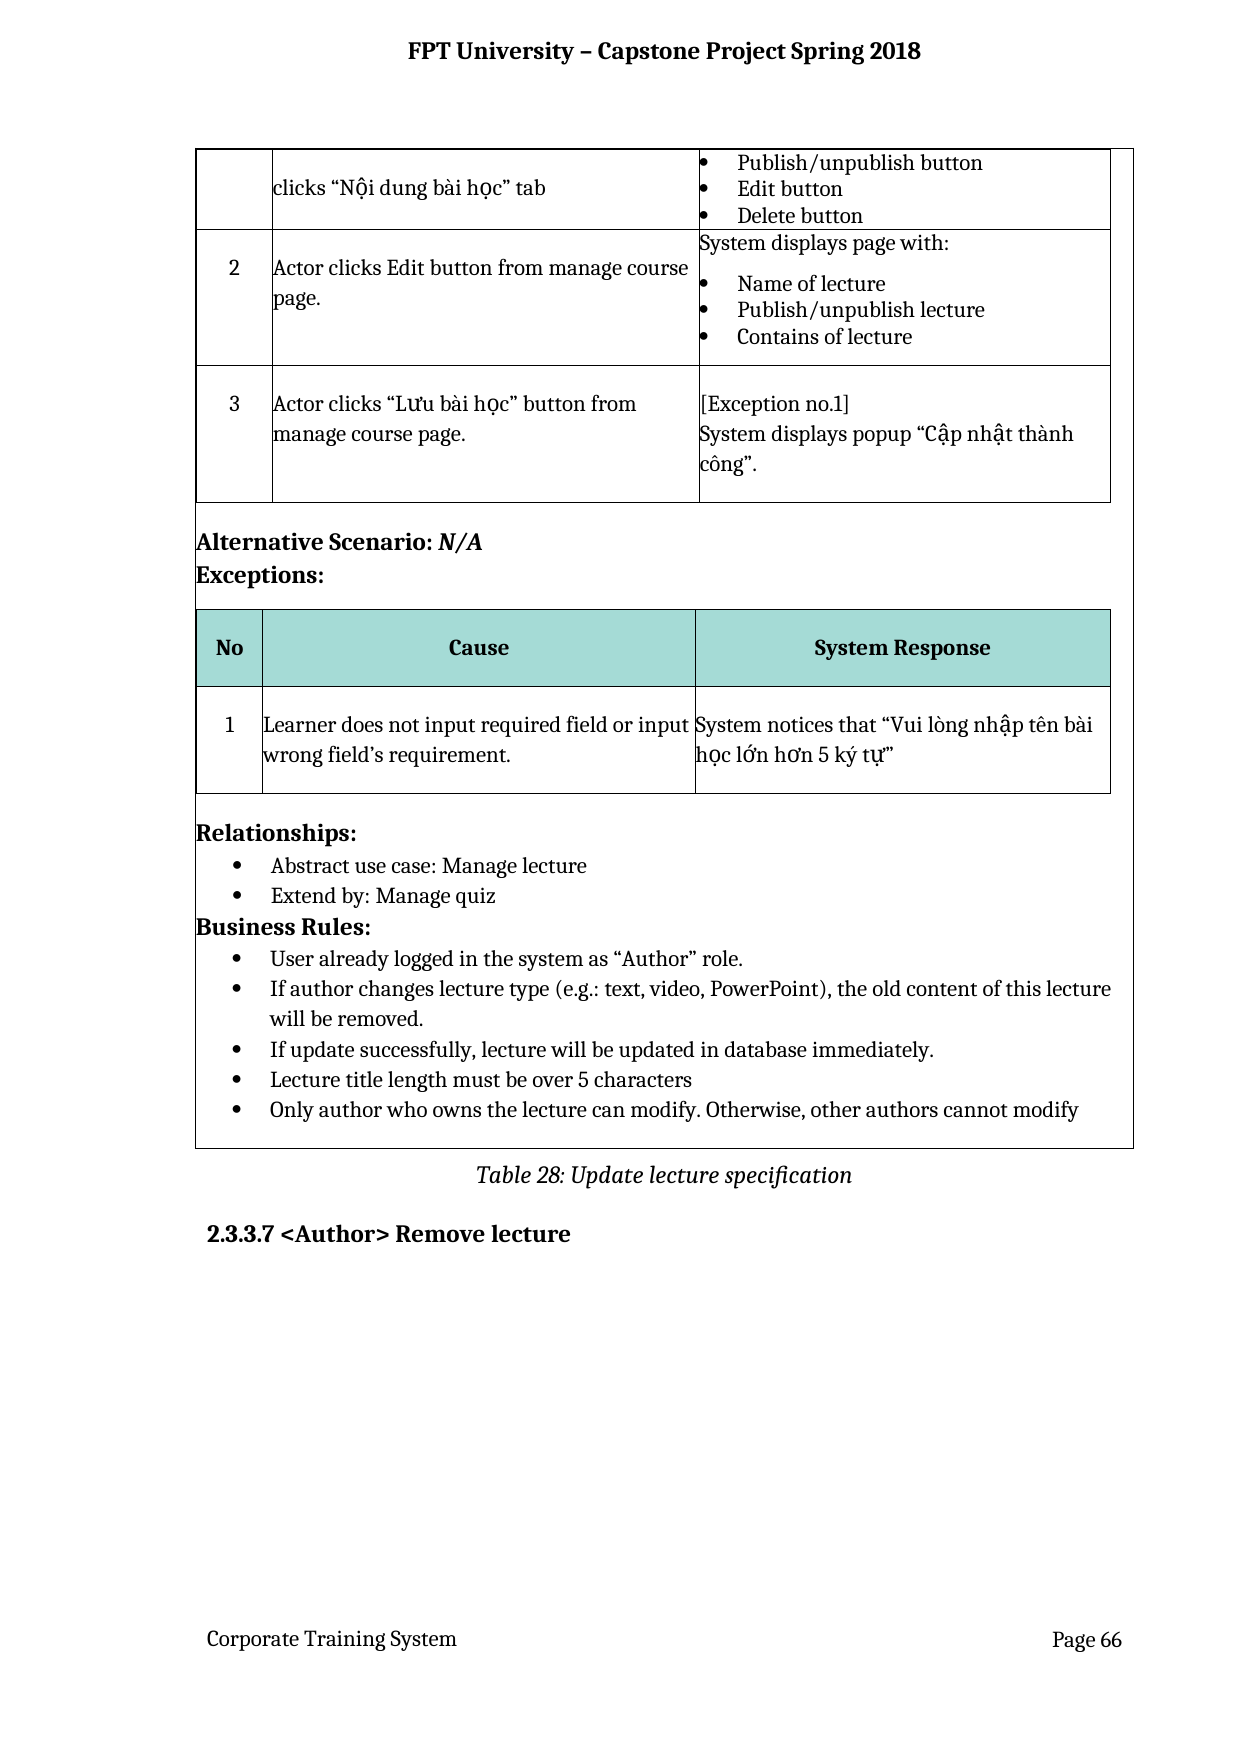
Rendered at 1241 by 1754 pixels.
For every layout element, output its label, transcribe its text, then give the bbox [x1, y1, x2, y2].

text 2.3.3.7 <Author> Remove lecture [207, 1219, 1122, 1248]
list Table : Update lecture specification [207, 1161, 1122, 1190]
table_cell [196, 149, 1133, 1148]
